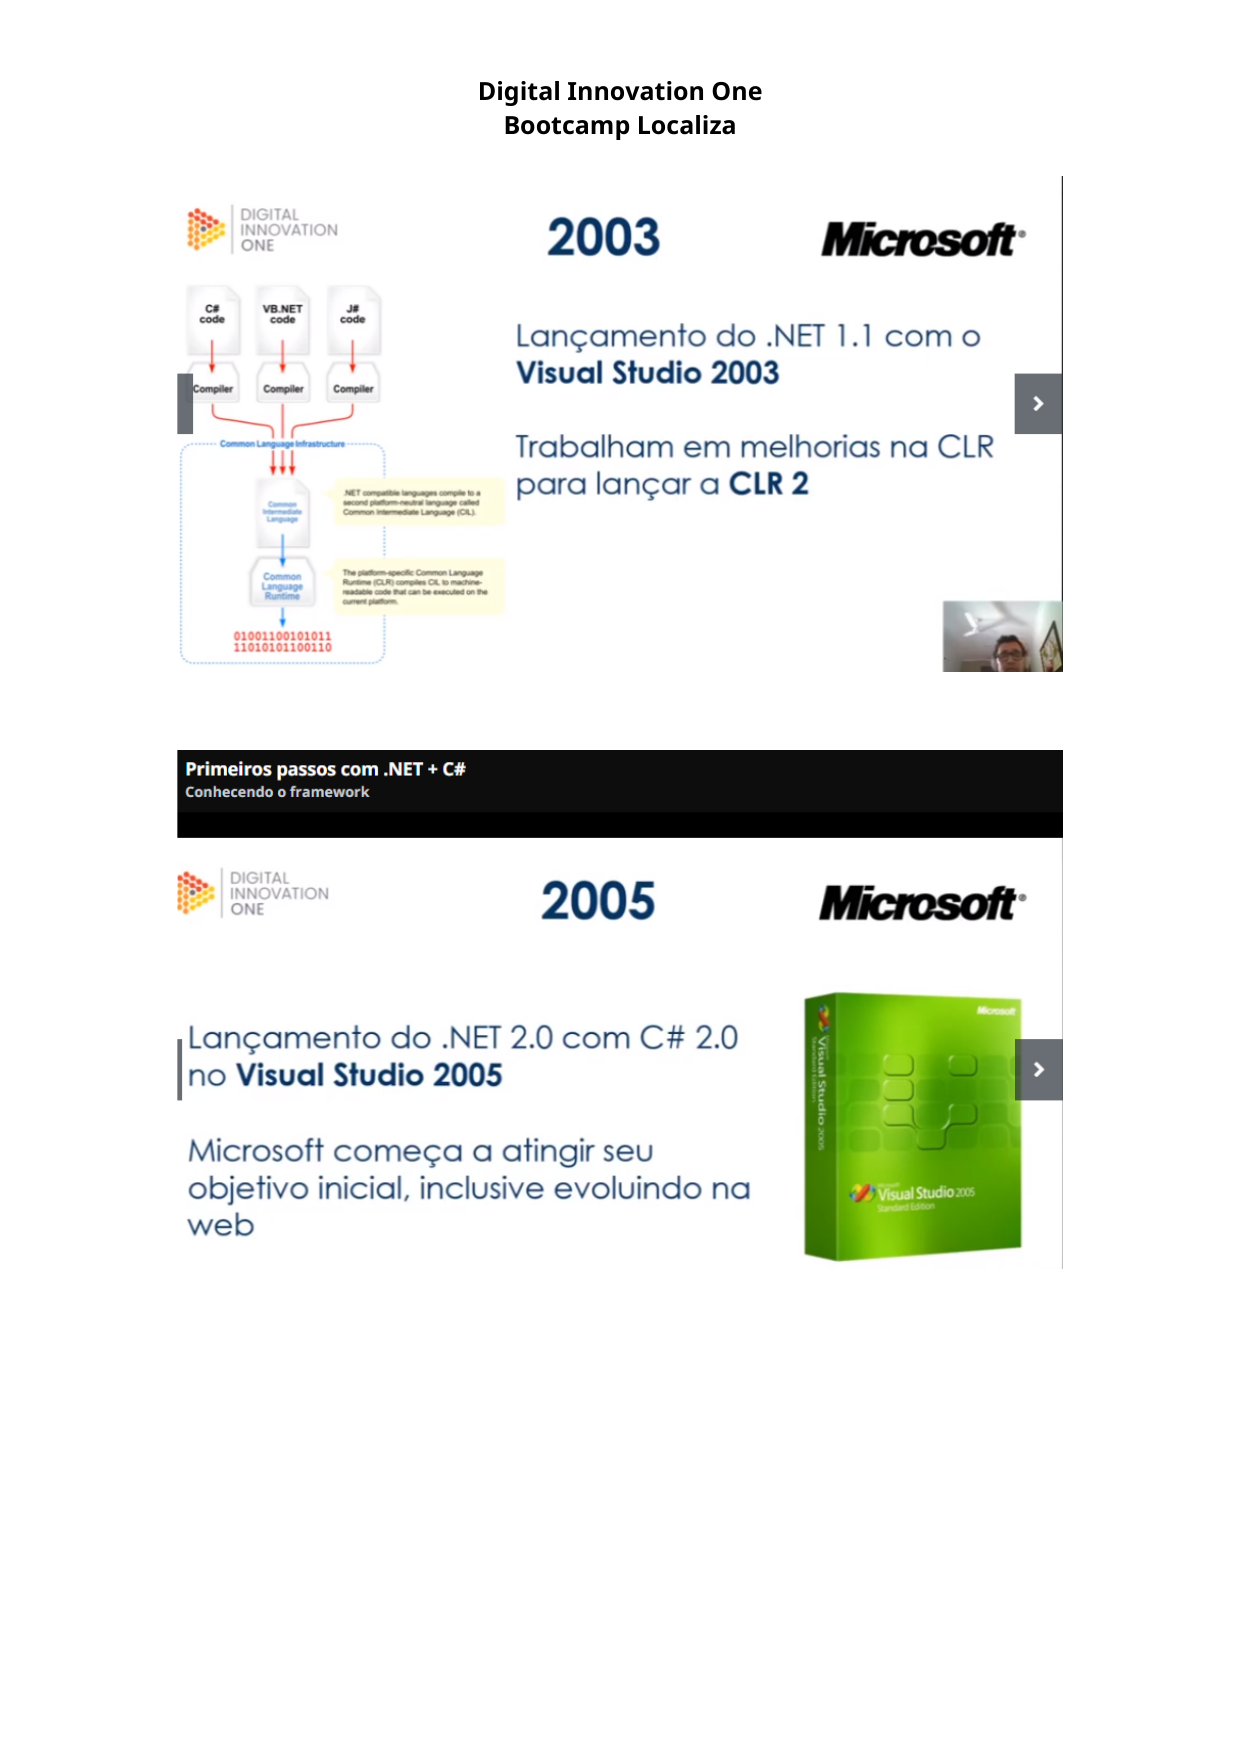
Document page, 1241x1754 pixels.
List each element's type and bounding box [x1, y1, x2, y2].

picture [177, 750, 1063, 1269]
picture [177, 176, 1063, 672]
